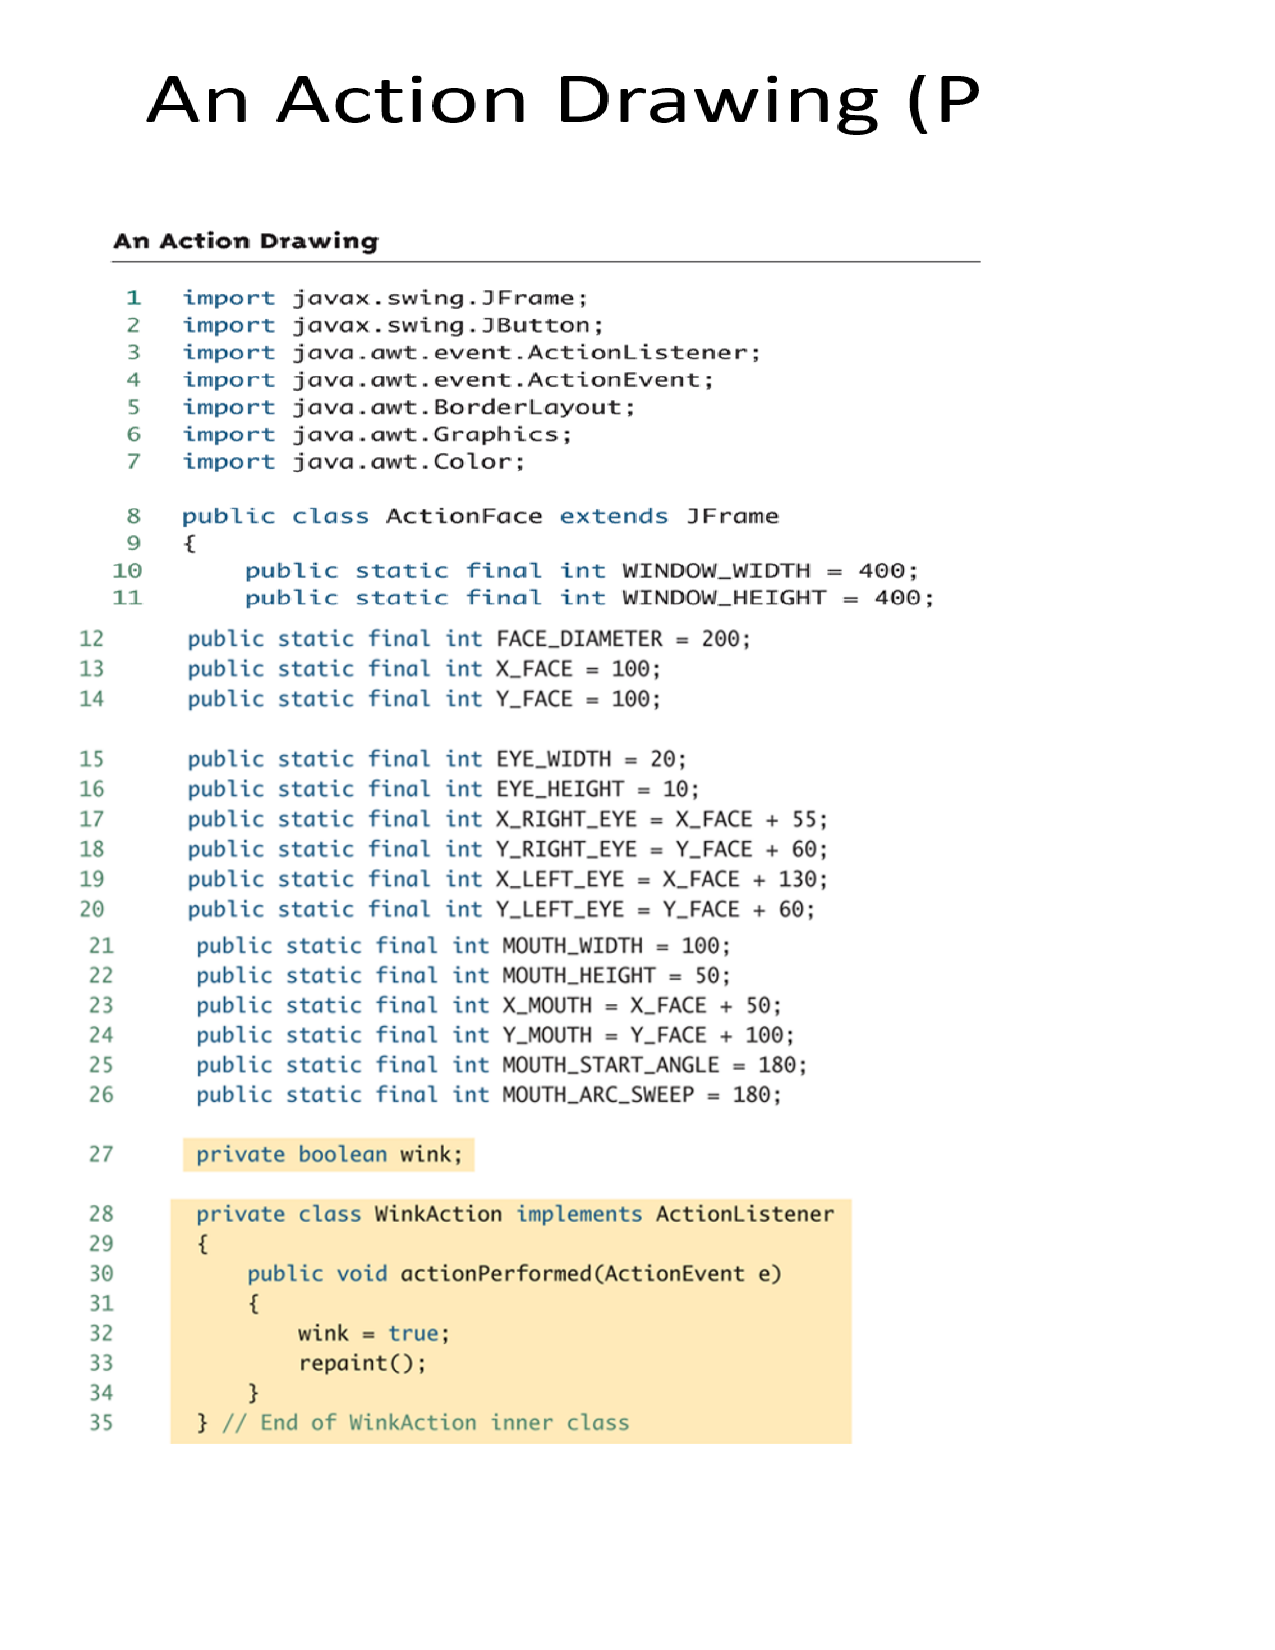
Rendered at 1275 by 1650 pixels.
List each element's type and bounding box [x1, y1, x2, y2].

picture [75, 929, 863, 1444]
picture [75, 75, 981, 622]
picture [75, 624, 848, 928]
